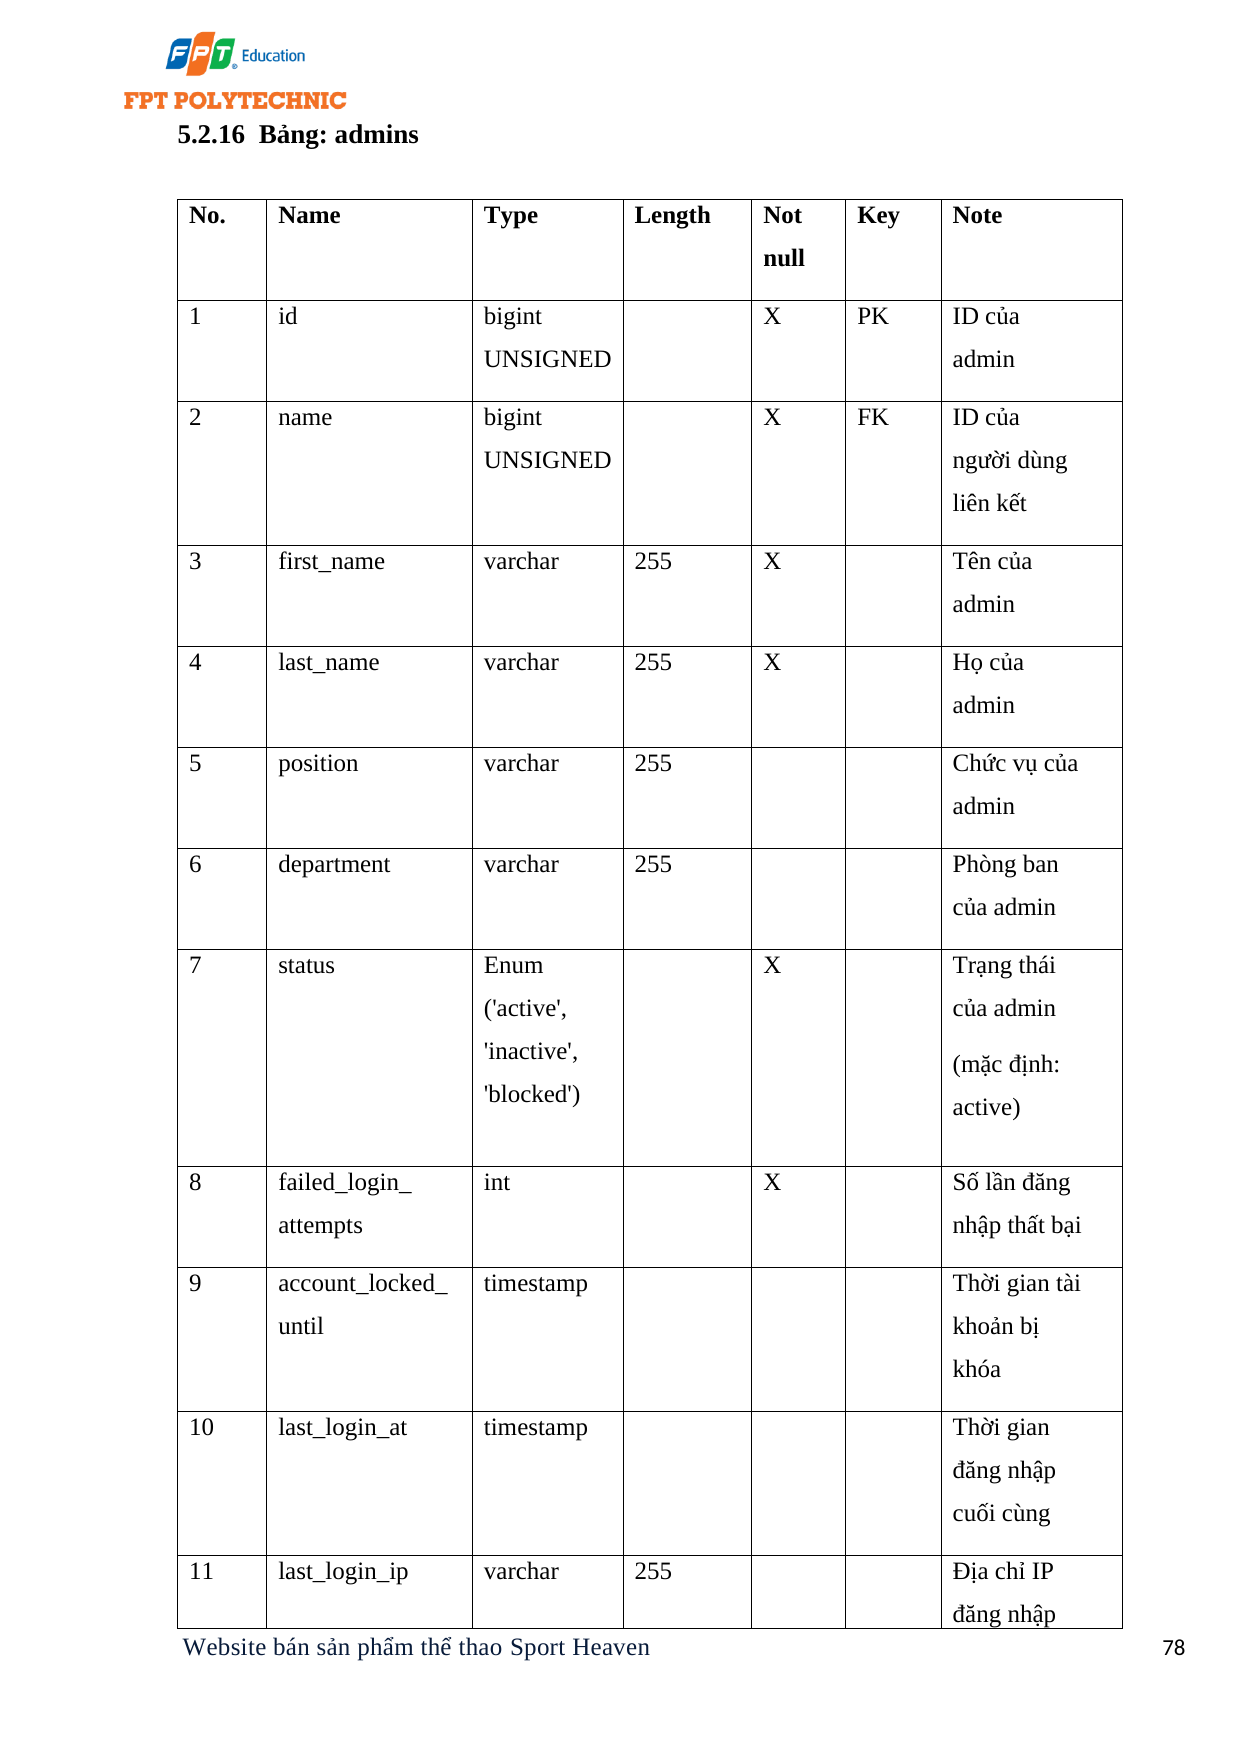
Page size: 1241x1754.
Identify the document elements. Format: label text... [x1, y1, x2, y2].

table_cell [942, 1556, 1122, 1628]
table_header Not null [752, 200, 845, 300]
table_header Length [624, 200, 751, 300]
table_header No. [178, 200, 266, 300]
table_cell [846, 1268, 941, 1411]
table_cell 255 [624, 1556, 751, 1628]
table_header Type [473, 200, 623, 300]
table_cell last_login_at [267, 1412, 472, 1555]
table_cell name [267, 402, 472, 545]
table_cell department [267, 849, 472, 949]
picture [116, 24, 354, 116]
table_cell 8 [178, 1167, 266, 1267]
table_cell 10 [178, 1412, 266, 1555]
table_cell Tên của admin [942, 546, 1122, 646]
table_cell ID của người dùng liên kết [942, 402, 1122, 545]
table_cell [624, 402, 751, 545]
table_cell 255 [624, 647, 751, 747]
table_cell 1 [178, 301, 266, 401]
table_cell id [267, 301, 472, 401]
table_cell position [267, 748, 472, 848]
table_cell [752, 849, 845, 949]
table_cell [624, 1268, 751, 1411]
table_cell 7 [178, 950, 266, 1166]
table_cell [624, 1412, 751, 1555]
table_cell [624, 301, 751, 401]
table_cell 4 [178, 647, 266, 747]
table_cell [624, 1167, 751, 1267]
table_cell Thời gian tài khoản bị khóa [942, 1268, 1122, 1411]
table_cell status [267, 950, 472, 1166]
table_cell first_name [267, 546, 472, 646]
table_cell Trạng thái của admin (mặc định: active) [942, 950, 1122, 1166]
table_cell [752, 1556, 845, 1628]
table_cell ID của admin [942, 301, 1122, 401]
table_cell 5 [178, 748, 266, 848]
table_cell X [752, 402, 845, 545]
table_cell 6 [178, 849, 266, 949]
table_cell bigint UNSIGNED [473, 301, 623, 401]
table_cell Phòng ban của admin [942, 849, 1122, 949]
table_cell X [752, 301, 845, 401]
table_cell last_name [267, 647, 472, 747]
table_cell varchar [473, 647, 623, 747]
table_cell Họ của admin [942, 647, 1122, 747]
subtitle Bảng: admins [177, 118, 1092, 149]
table_cell account_locked_ until [267, 1268, 472, 1411]
table_cell [846, 950, 941, 1166]
table_cell timestamp [473, 1412, 623, 1555]
table_cell [752, 1412, 845, 1555]
table_cell 2 [178, 402, 266, 545]
table_cell [846, 546, 941, 646]
table_cell FK [846, 402, 941, 545]
table_cell varchar [473, 849, 623, 949]
table_cell Chức vụ của admin [942, 748, 1122, 848]
table_cell [846, 1556, 941, 1628]
table_cell [846, 1412, 941, 1555]
table_cell [846, 748, 941, 848]
table_header Name [267, 200, 472, 300]
table_cell 255 [624, 546, 751, 646]
table_cell 255 [624, 849, 751, 949]
table_cell last_login_ip [267, 1556, 472, 1628]
table_cell varchar [473, 546, 623, 646]
table_cell [752, 1268, 845, 1411]
table_cell 255 [624, 748, 751, 848]
table_cell X [752, 1167, 845, 1267]
table_cell [846, 1167, 941, 1267]
table_cell Enum ('active', 'inactive', 'blocked') [473, 950, 623, 1166]
table_cell varchar [473, 748, 623, 848]
table_cell timestamp [473, 1268, 623, 1411]
table_cell Số lần đăng nhập thất bại [942, 1167, 1122, 1267]
table_cell 11 [178, 1556, 266, 1628]
table_cell X [752, 950, 845, 1166]
table_cell failed_login_ attempts [267, 1167, 472, 1267]
table_cell [846, 849, 941, 949]
table_cell 9 [178, 1268, 266, 1411]
table_cell X [752, 647, 845, 747]
table_cell bigint UNSIGNED [473, 402, 623, 545]
table_cell [752, 748, 845, 848]
table_cell Thời gian đăng nhập cuối cùng [942, 1412, 1122, 1555]
table_cell [846, 647, 941, 747]
table_cell int [473, 1167, 623, 1267]
table_cell X [752, 546, 845, 646]
table_header Key [846, 200, 941, 300]
table_cell 3 [178, 546, 266, 646]
table_cell PK [846, 301, 941, 401]
table_header Note [942, 200, 1122, 300]
table_cell [624, 950, 751, 1166]
table_cell varchar [473, 1556, 623, 1628]
